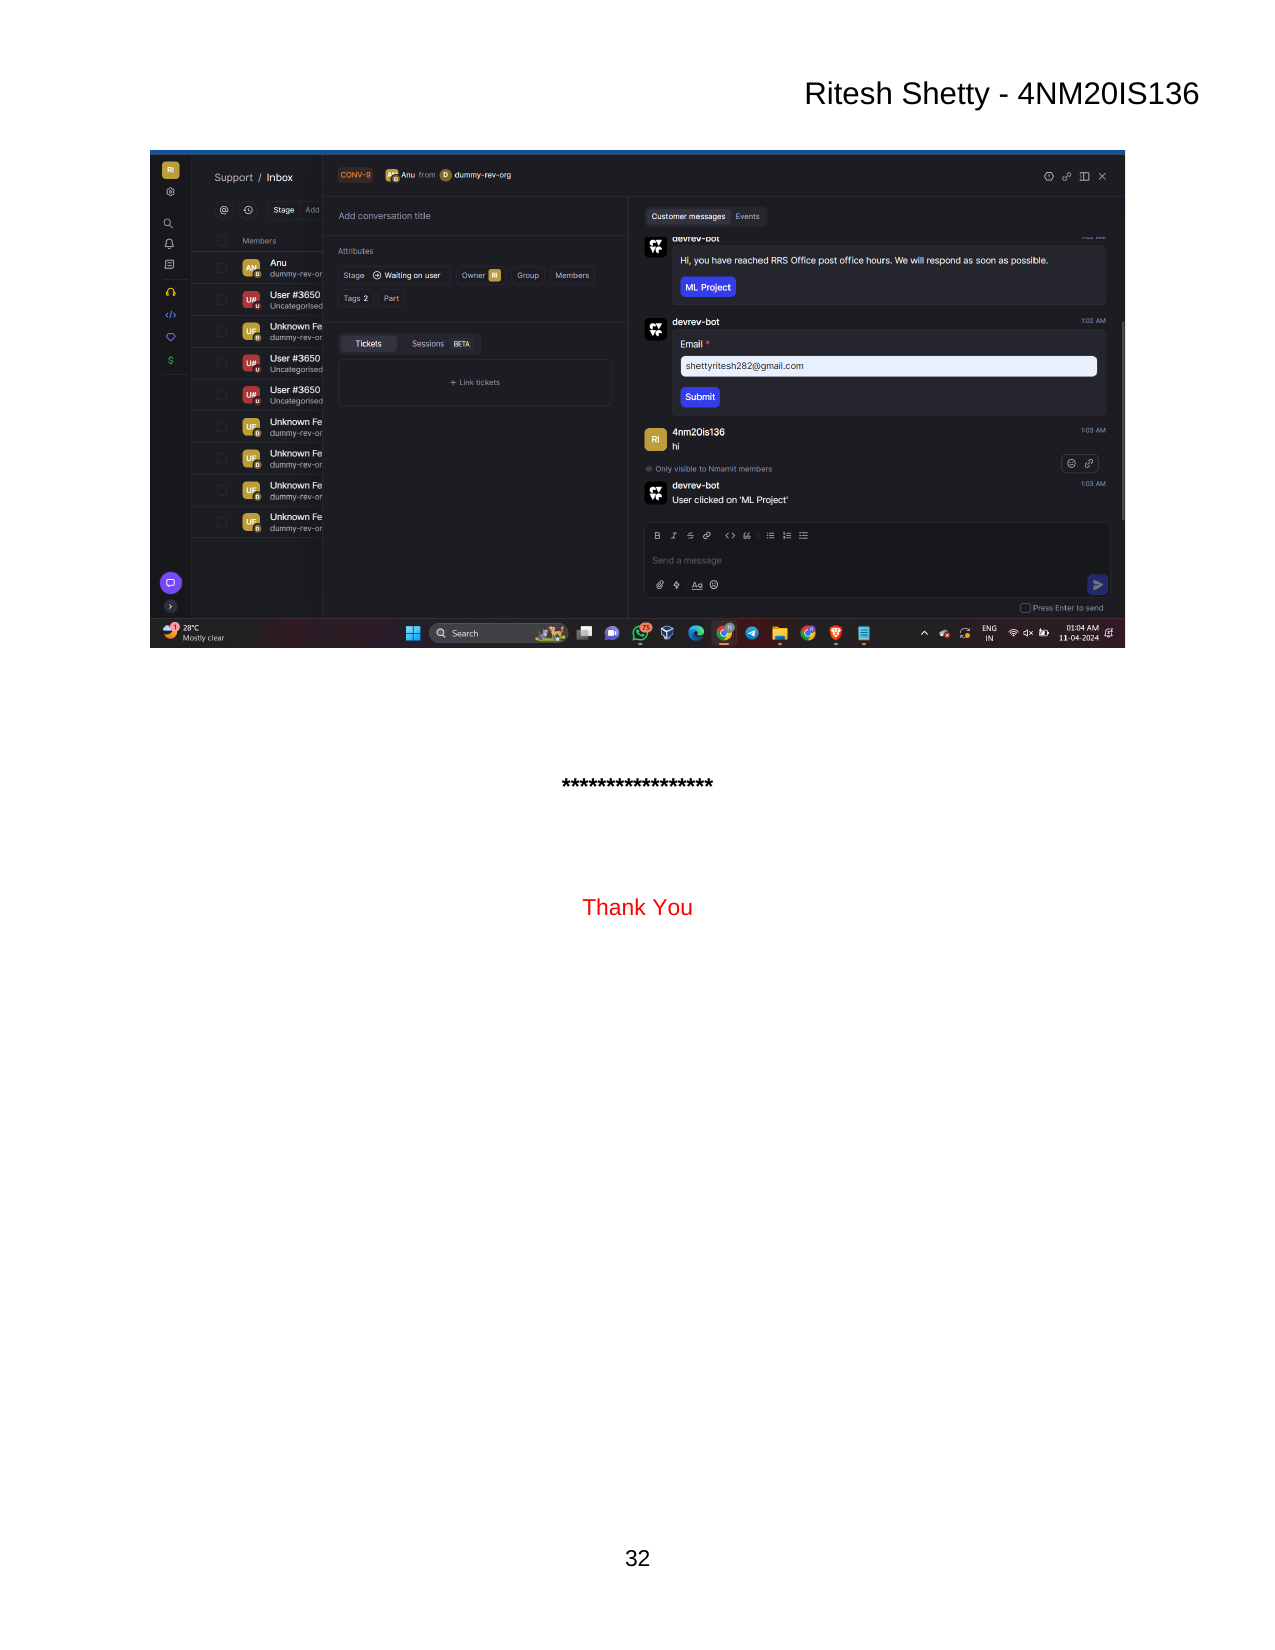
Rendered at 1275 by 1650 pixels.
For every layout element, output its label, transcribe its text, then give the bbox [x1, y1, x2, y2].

text Thank You [150, 893, 1125, 920]
picture [150, 150, 1125, 648]
text ***************** [150, 773, 1125, 799]
